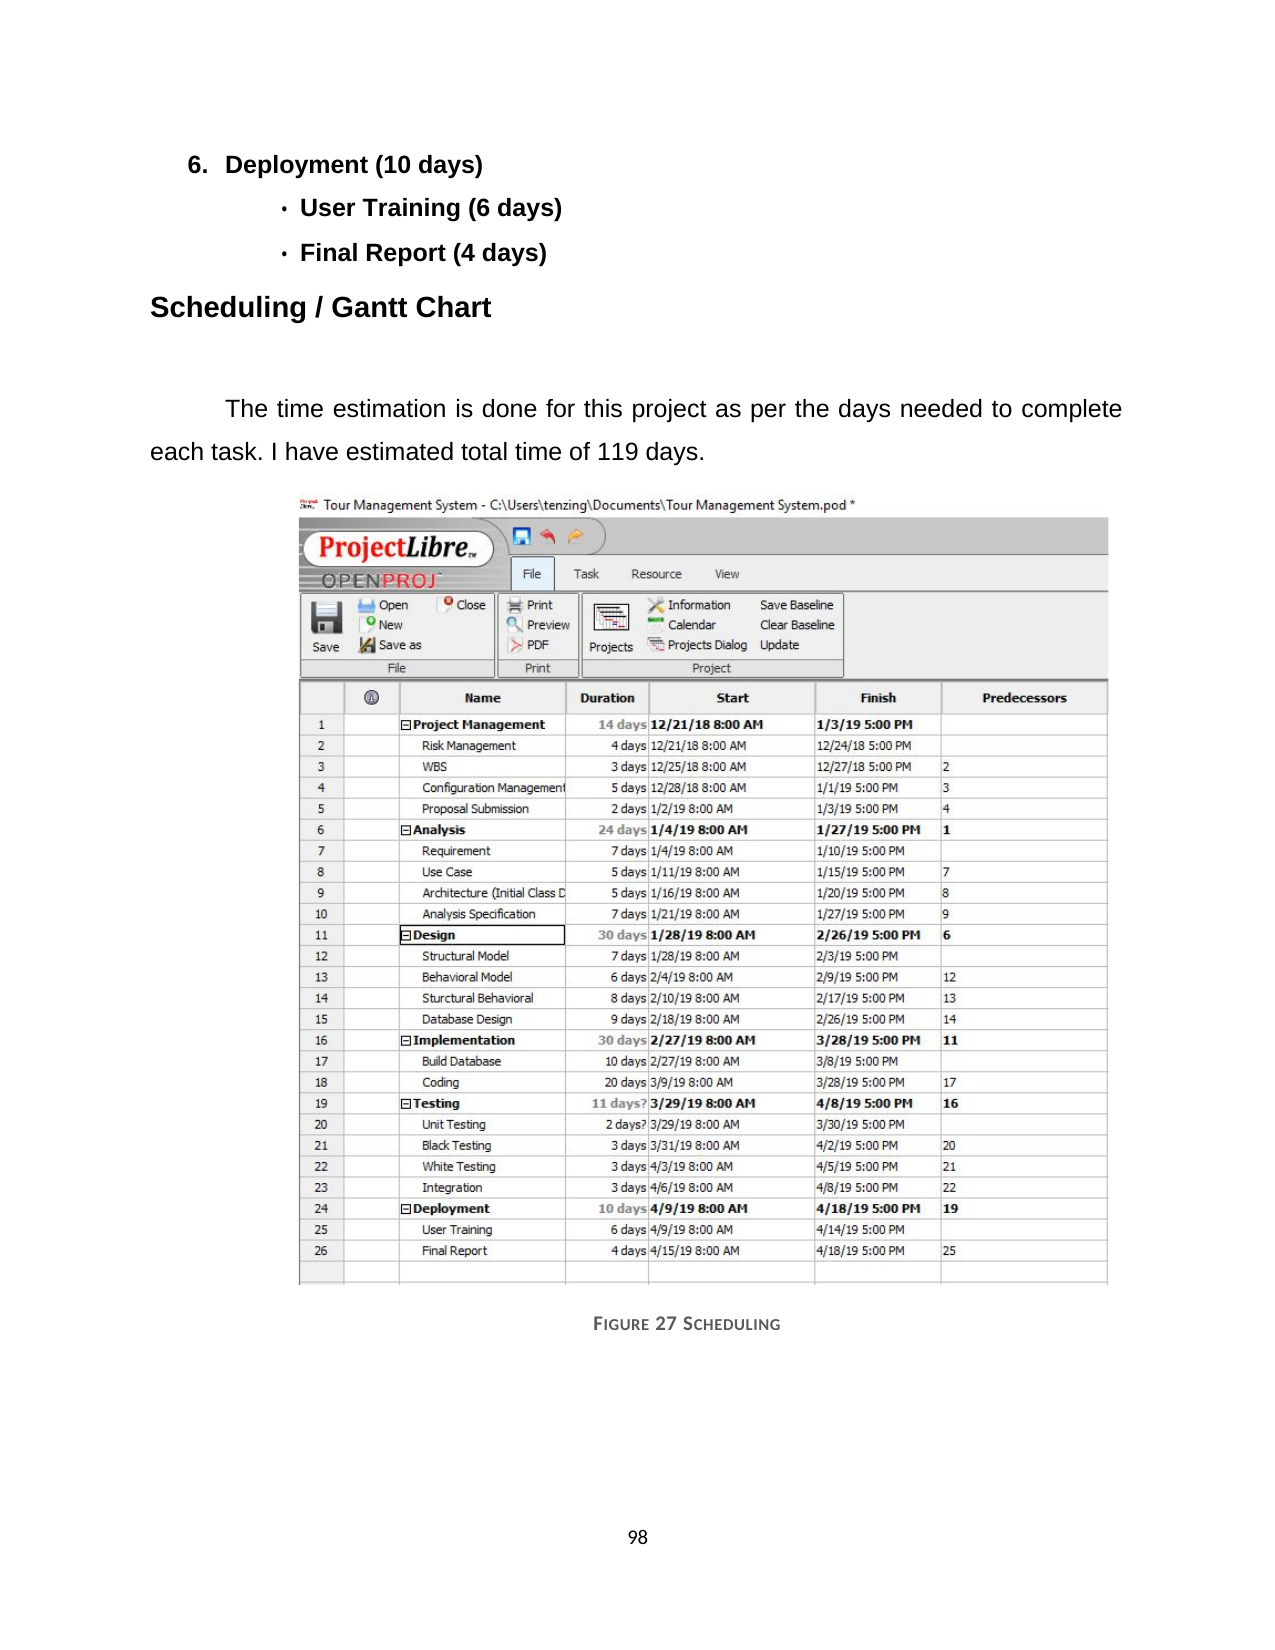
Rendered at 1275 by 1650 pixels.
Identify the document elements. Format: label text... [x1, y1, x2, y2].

list User Training (6 days) [279, 193, 1125, 223]
text The time estimation is done for this project as per the days needed to complete each task. I have estimated total time of 119 days. [150, 394, 1125, 466]
subtitle Scheduling / Gantt Chart [150, 290, 1125, 324]
list Deployment (10 days) [187, 150, 1125, 179]
list Final Report (4 days) [279, 238, 1125, 267]
picture [298, 493, 1109, 1285]
